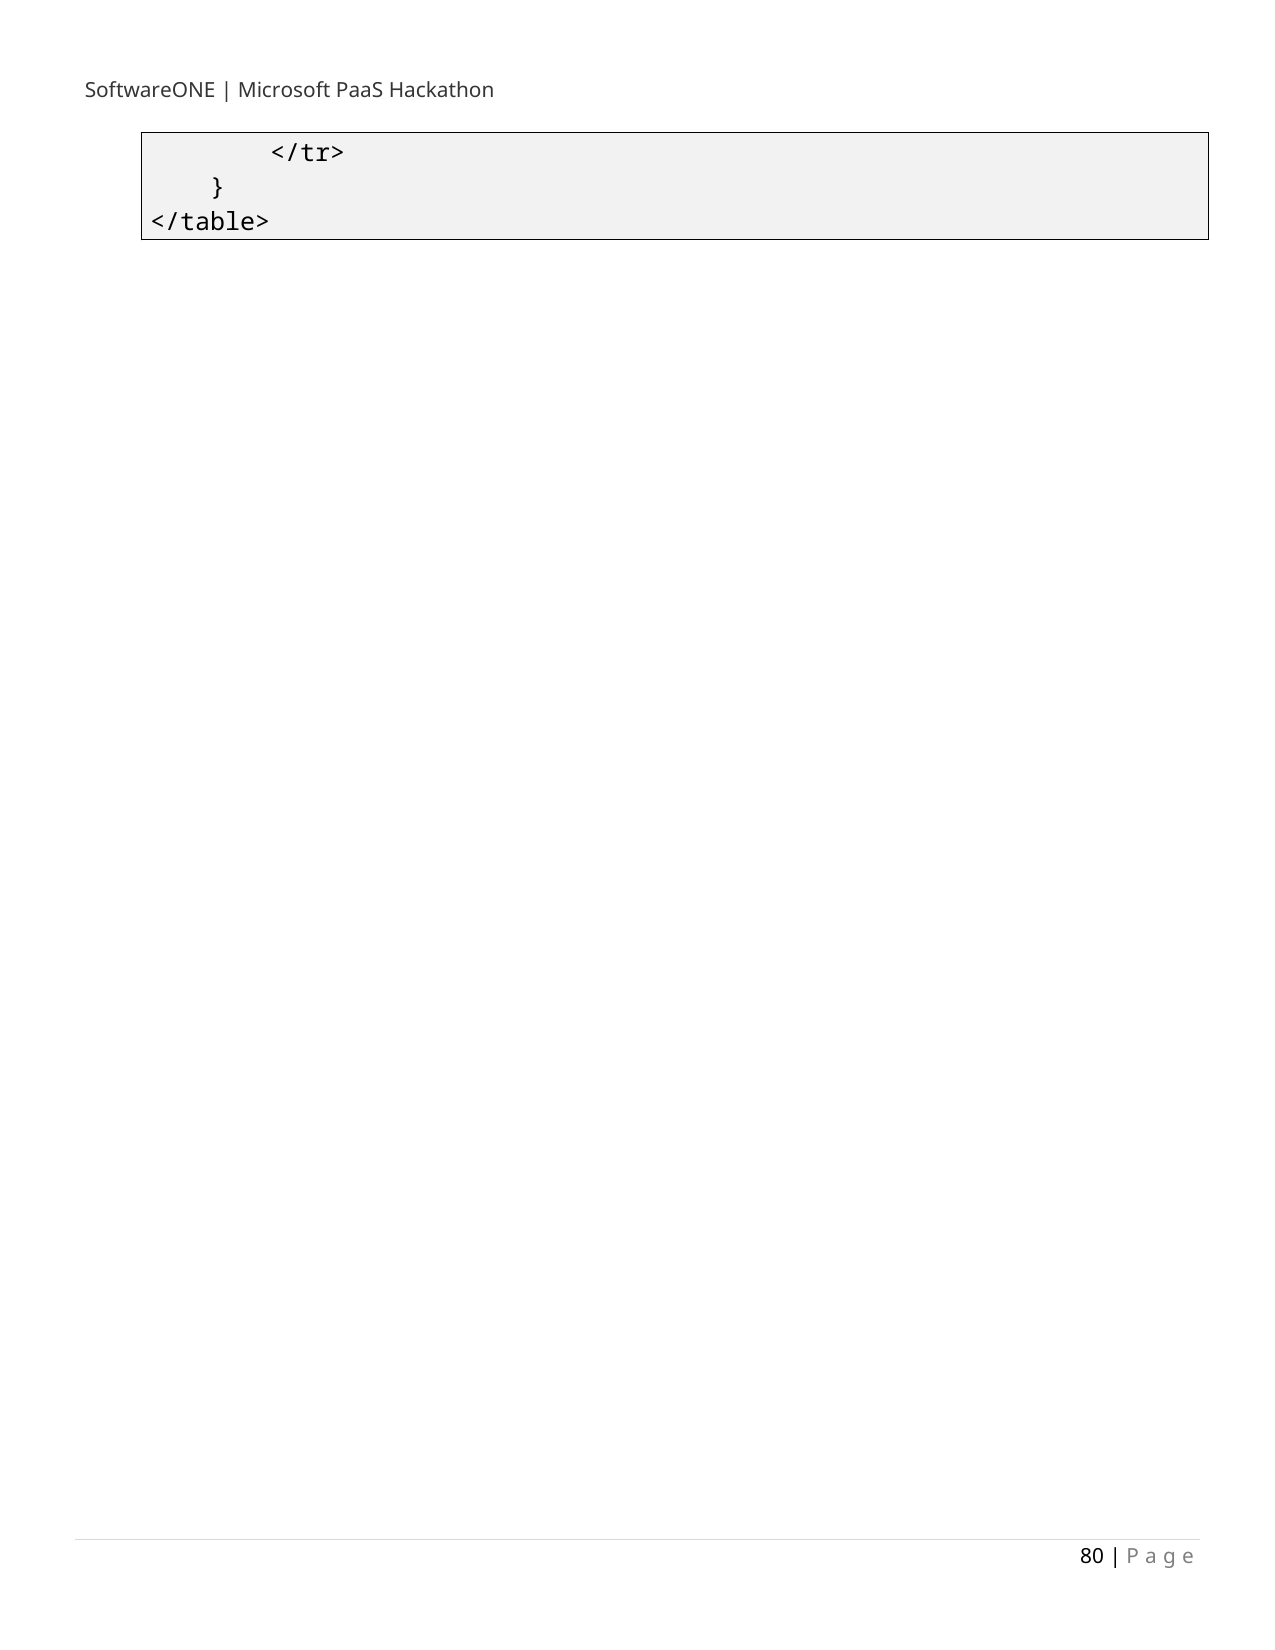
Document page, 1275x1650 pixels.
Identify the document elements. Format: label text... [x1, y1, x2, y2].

text </tr> [142, 133, 1208, 166]
text } [142, 166, 1208, 200]
text </table> [142, 200, 1208, 239]
